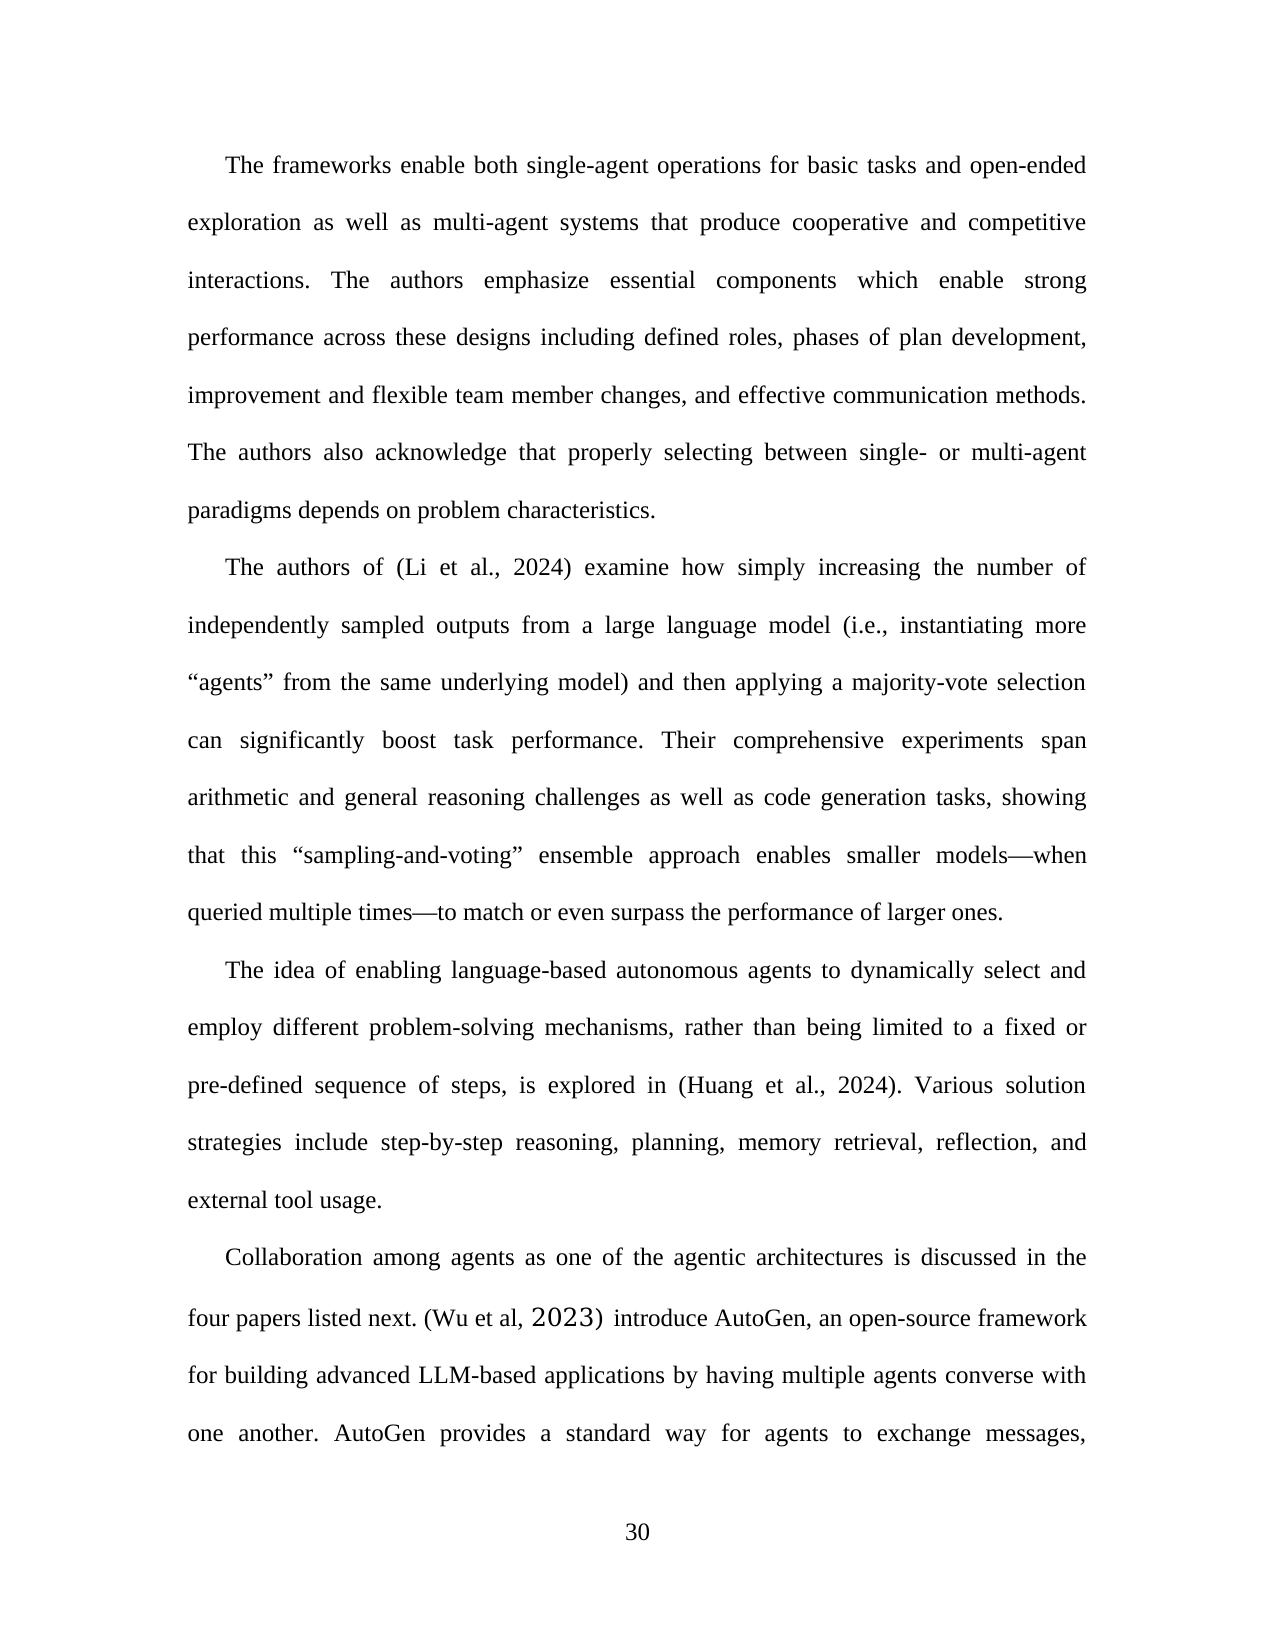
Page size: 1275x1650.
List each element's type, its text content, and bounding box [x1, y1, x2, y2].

text The idea of enabling language-based autonomous agents to dynamically select and employ different problem-solving mechanisms, rather than being limited to a fixed or pre-defined sequence of steps, is explored in (Huang et al., 2024). Various solution strategies include step-by-step reasoning, planning, memory retrieval, reflection, and external tool usage. [187, 955, 1087, 1214]
text The authors of (Li et al., 2024) examine how simply increasing the number of independently sampled outputs from a large language model (i.e., instantiating more “agents” from the same underlying model) and then applying a majority-vote selection can significantly boost task performance. Their comprehensive experiments span arithmetic and general reasoning challenges as well as code generation tasks, showing that this “sampling-and-voting” ensemble approach enables smaller models—when queried multiple times—to match or even surpass the performance of larger ones. [187, 552, 1087, 926]
text The frameworks enable both single-agent operations for basic tasks and open-ended exploration as well as multi-agent systems that produce cooperative and competitive interactions. The authors emphasize essential components which enable strong performance across these designs including defined roles, phases of plan development, improvement and flexible team member changes, and effective communication methods. The authors also acknowledge that properly selecting between single- or multi-agent paradigms depends on problem characteristics. [187, 150, 1087, 524]
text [187, 1242, 1087, 1446]
